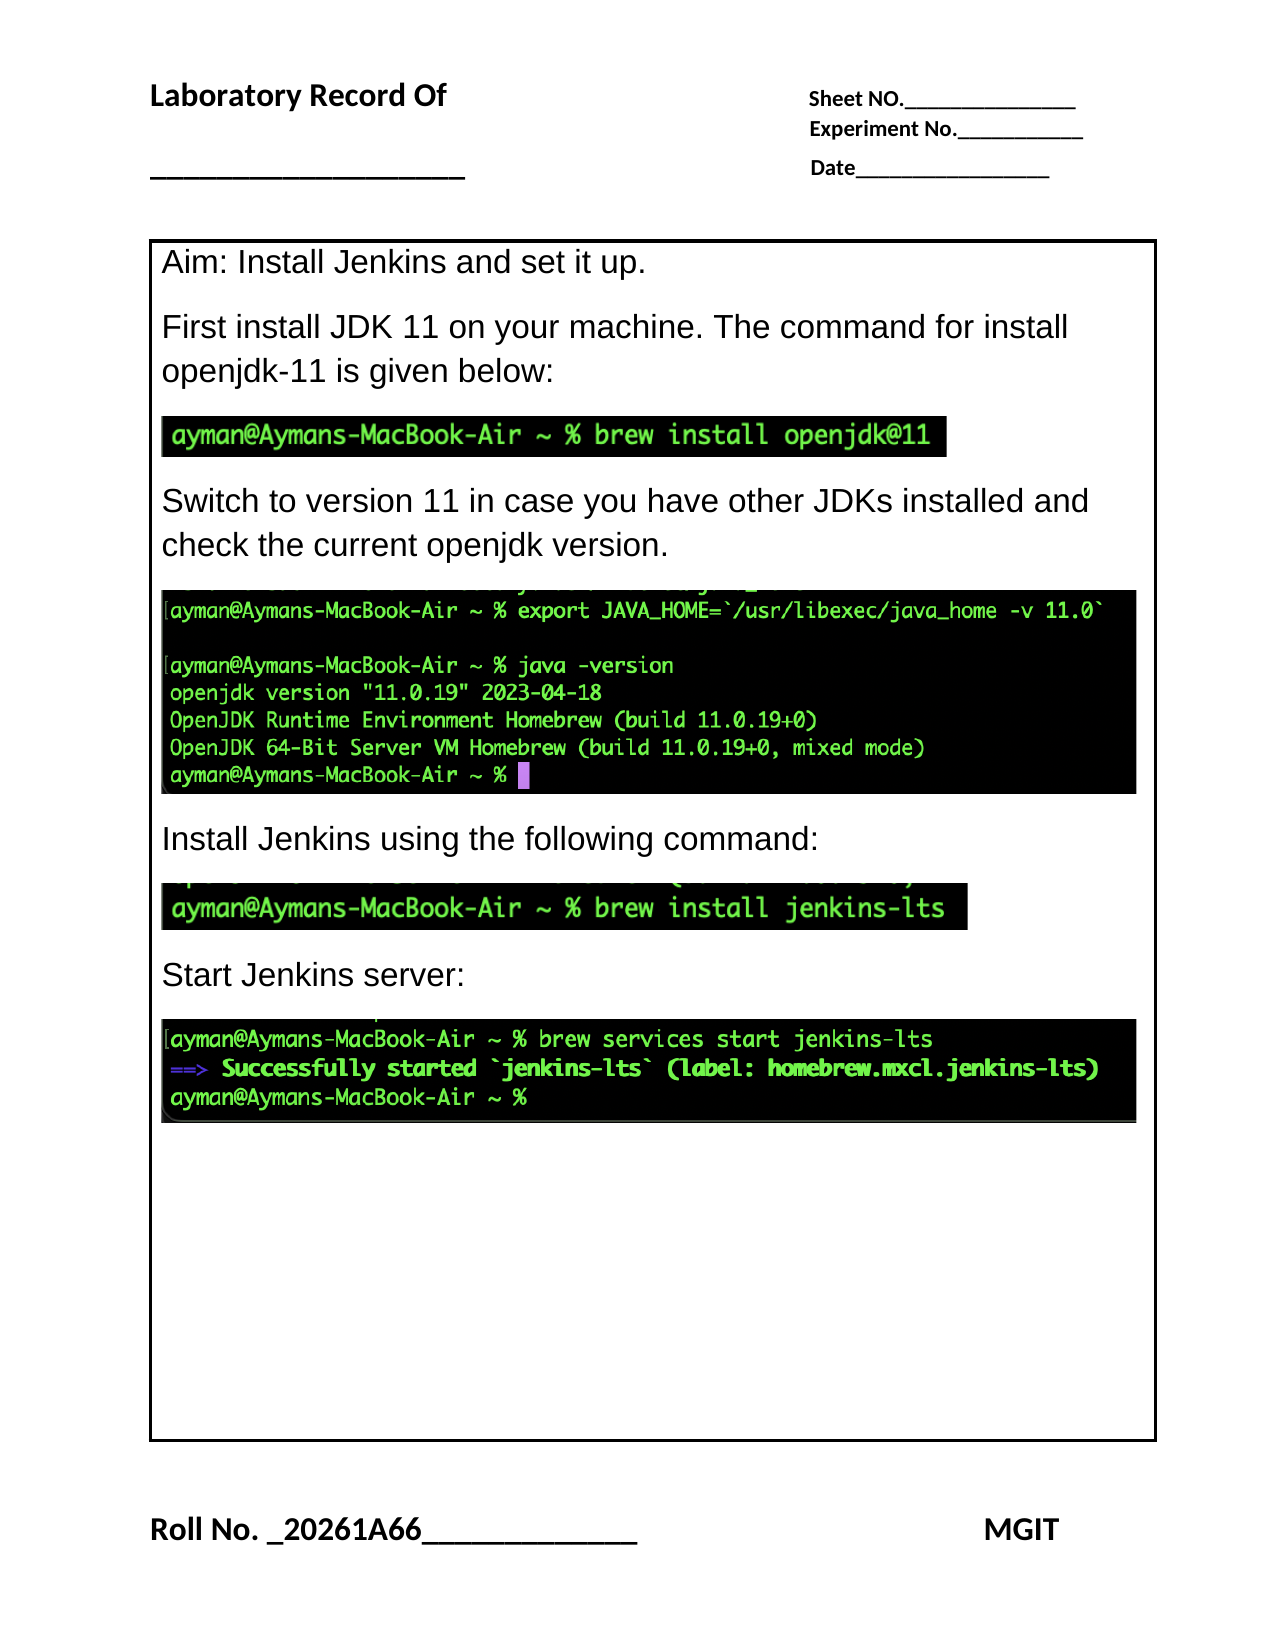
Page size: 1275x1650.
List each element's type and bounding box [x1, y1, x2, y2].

picture [161, 416, 947, 457]
table_cell [152, 243, 1154, 1439]
picture [161, 590, 1137, 794]
picture [161, 1019, 1137, 1123]
picture [161, 883, 968, 930]
